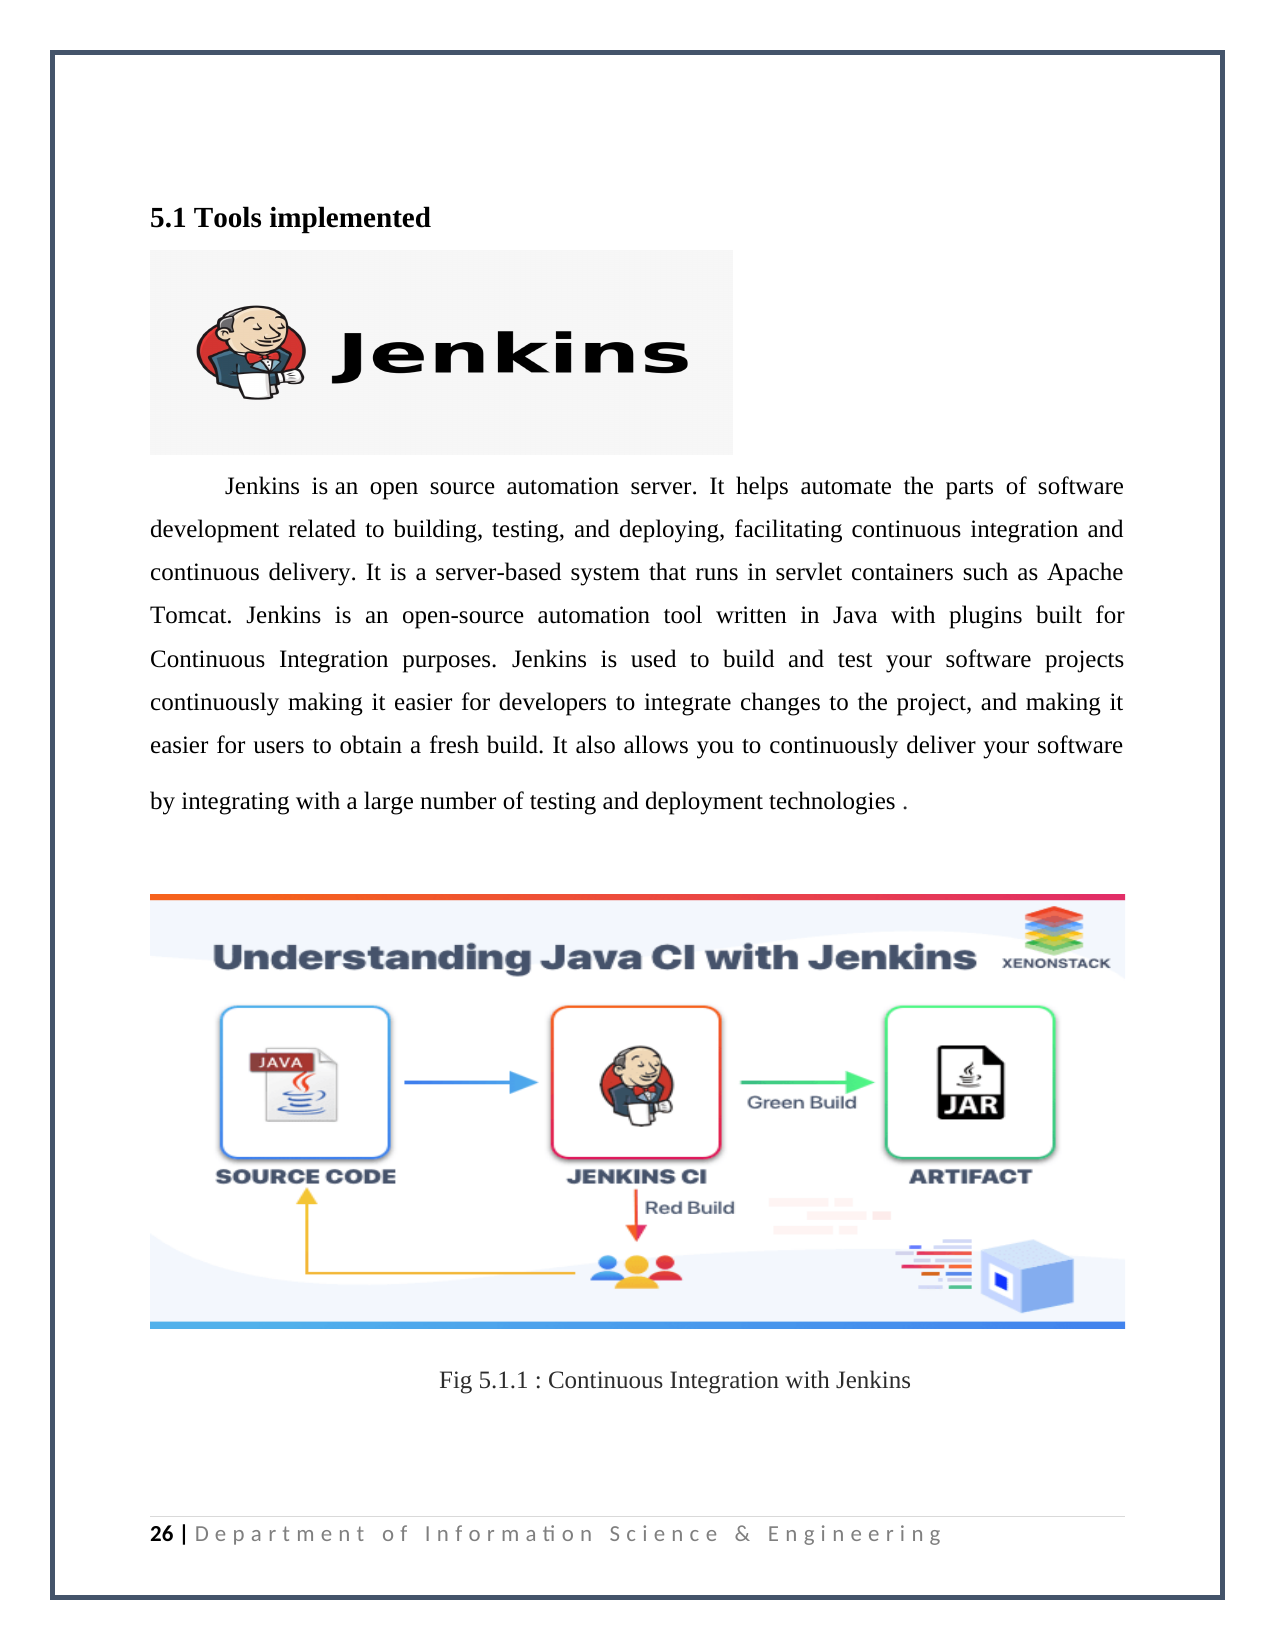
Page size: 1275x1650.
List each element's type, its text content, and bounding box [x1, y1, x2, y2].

picture [150, 894, 1125, 1329]
text 5.1 Tools implemented [150, 200, 1125, 234]
text Jenkins is an open source automation server. It helps automate the parts of software development related to building, testing, and deploying, facilitating continuous integration and continuous delivery. It is a server-based system that runs in servlet containers such as Apache Tomcat. Jenkins is an open-source automation tool written in Java with plugins built for Continuous Integration purposes. Jenkins is used to build and test your software projects continuously making it easier for developers to integrate changes to the project, and making it easier for users to obtain a fresh build. It also allows you to continuously deliver your software by integrating with a large number of testing and deployment technologies . [150, 471, 1125, 816]
text Fig 5.1.1 : Continuous Integration with Jenkins [150, 1365, 1125, 1394]
picture [150, 250, 733, 455]
